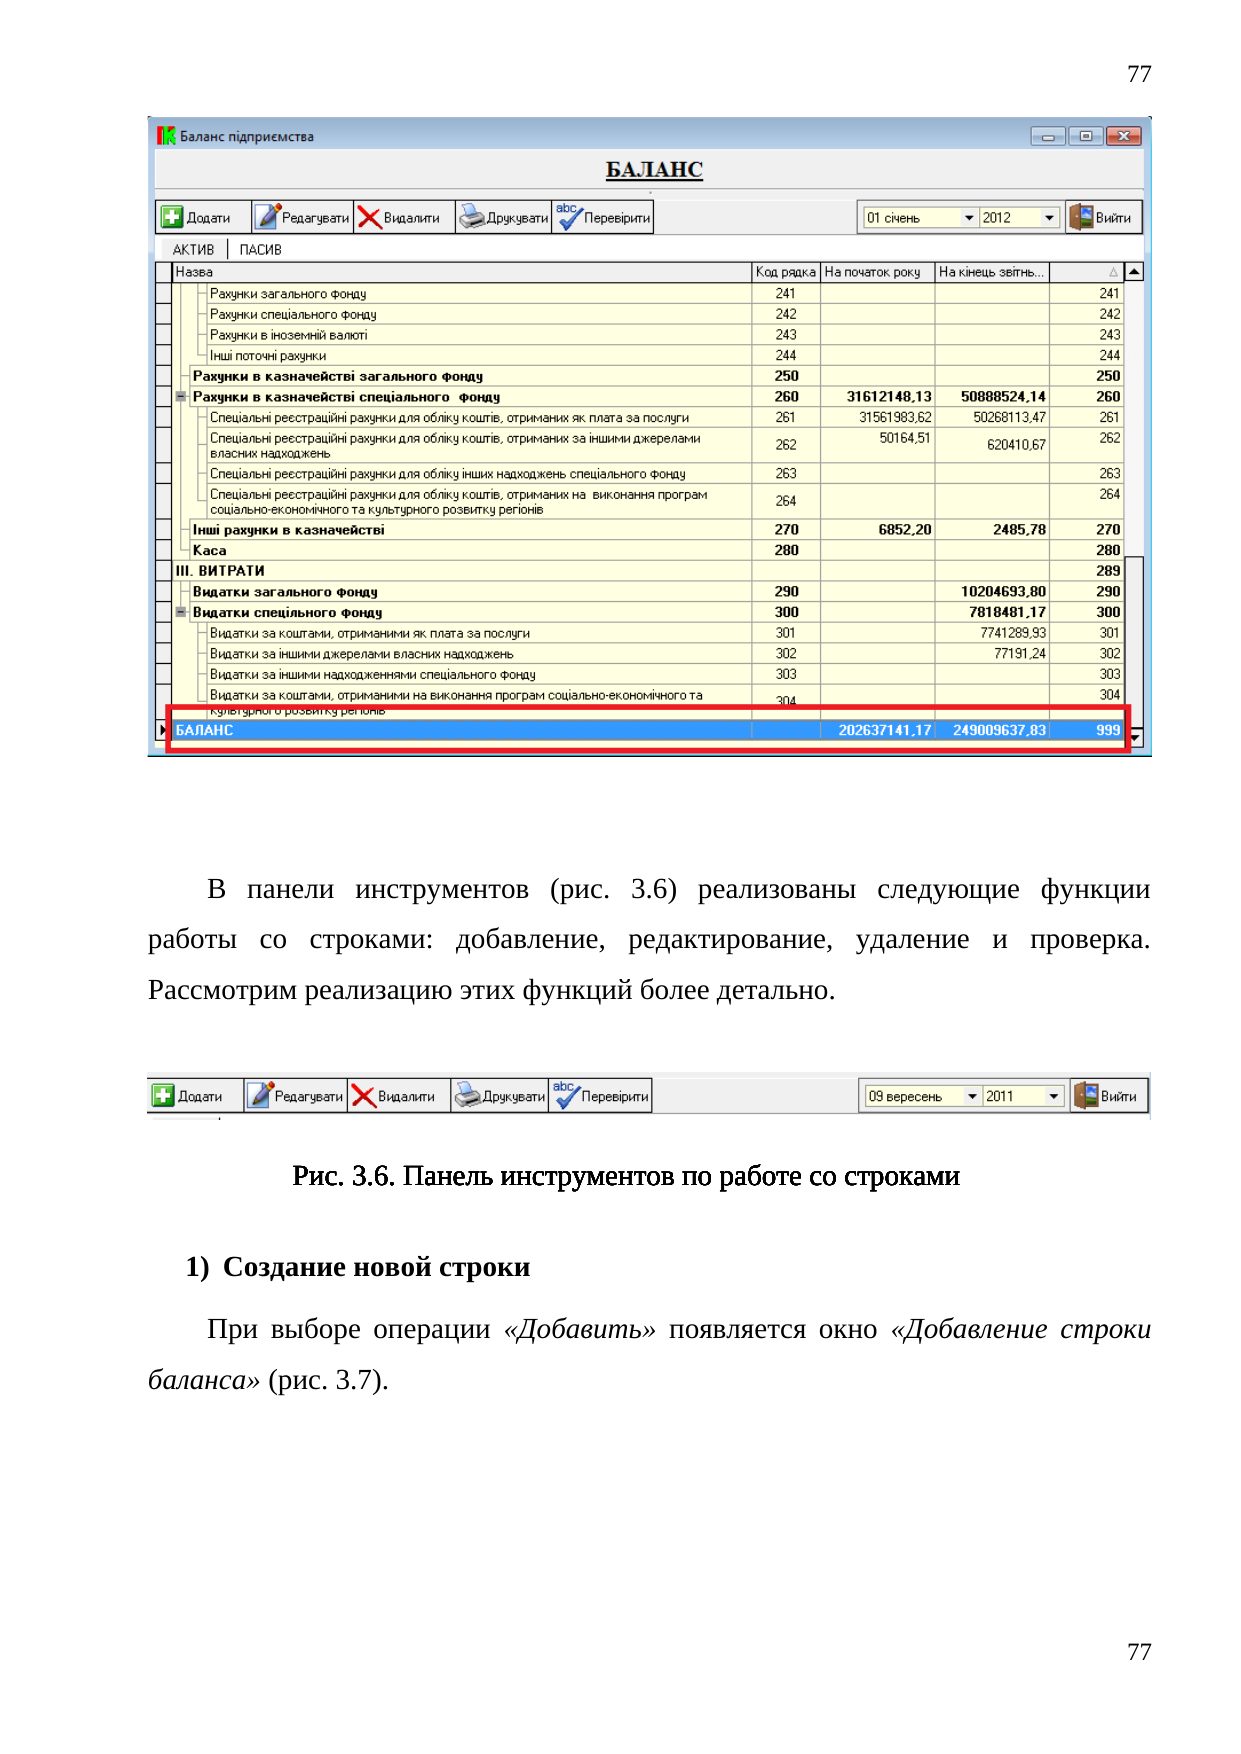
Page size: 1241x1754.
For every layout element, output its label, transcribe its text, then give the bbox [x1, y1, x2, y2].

subtitle Создание новой строки [185, 1249, 1152, 1282]
picture [147, 116, 1152, 757]
text При выборе операции «Добавить» появляется окно «Добавление строки баланса» (рис. 3.7). [148, 1312, 1152, 1395]
picture [147, 1072, 1151, 1120]
text В панели инструментов (рис. 3.6) реализованы следующие функции работы со строками: добавление, редактирование, удаление и проверка. Рассмотрим реализацию этих функций более детально. [148, 871, 1152, 1005]
